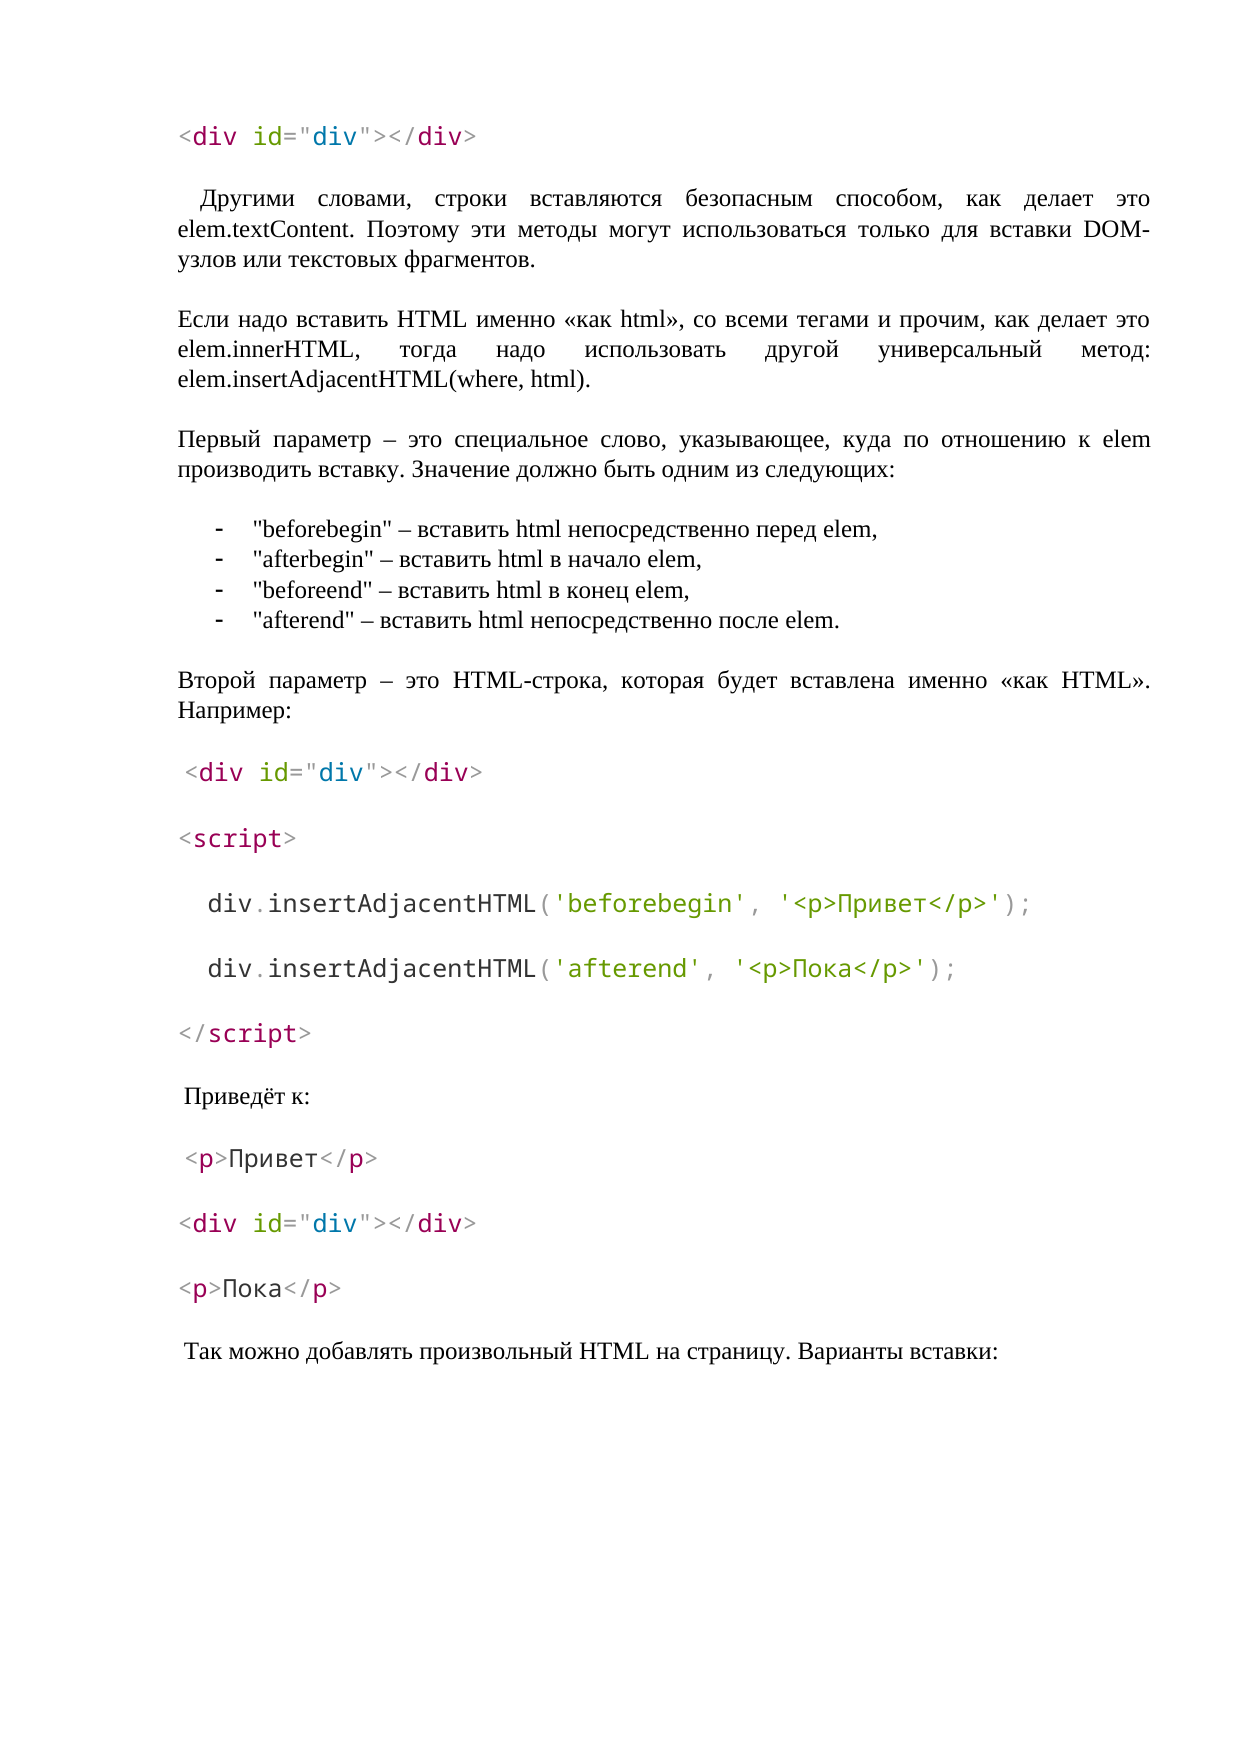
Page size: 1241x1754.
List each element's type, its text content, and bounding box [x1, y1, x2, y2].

text Второй параметр – это HTML-строка, которая будет вставлена именно «как HTML». Например: [177, 665, 1152, 724]
text Если надо вставить HTML именно «как html», со всеми тегами и прочим, как делает это elem.innerHTML, тогда надо использовать другой универсальный метод: elem.insertAdjacentHTML(where, html). [177, 304, 1152, 393]
list "beforeend" – вставить html в конец elem, [215, 575, 1152, 604]
list "beforebegin" – вставить html непосредственно перед elem, [215, 514, 1152, 543]
text Другими словами, строки вставляются безопасным способом, как делает это elem.textContent. Поэтому эти методы могут использоваться только для вставки DOM-узлов или текстовых фрагментов. [177, 183, 1152, 273]
text <p>Пока</p> [177, 1271, 1152, 1305]
text </script> [177, 1016, 1152, 1050]
text <div id="div"></div> [177, 118, 1152, 152]
text div.insertAdjacentHTML('afterend', '<p>Пока</p>'); [177, 951, 1152, 985]
list "afterend" – вставить html непосредственно после elem. [215, 605, 1152, 634]
list "afterbegin" – вставить html в начало elem, [215, 544, 1152, 573]
text <p>Привет</p> [177, 1141, 1152, 1175]
text Первый параметр – это специальное слово, указывающее, куда по отношению к elem производить вставку. Значение должно быть одним из следующих: [177, 424, 1152, 483]
text Так можно добавлять произвольный HTML на страницу. Варианты вставки: [177, 1336, 1152, 1365]
text <div id="div"></div> [177, 1206, 1152, 1240]
text div.insertAdjacentHTML('beforebegin', '<p>Привет</p>'); [177, 885, 1152, 919]
text <script> [177, 820, 1152, 854]
text Приведёт к: [177, 1081, 1152, 1110]
text <div id="div"></div> [177, 755, 1152, 789]
